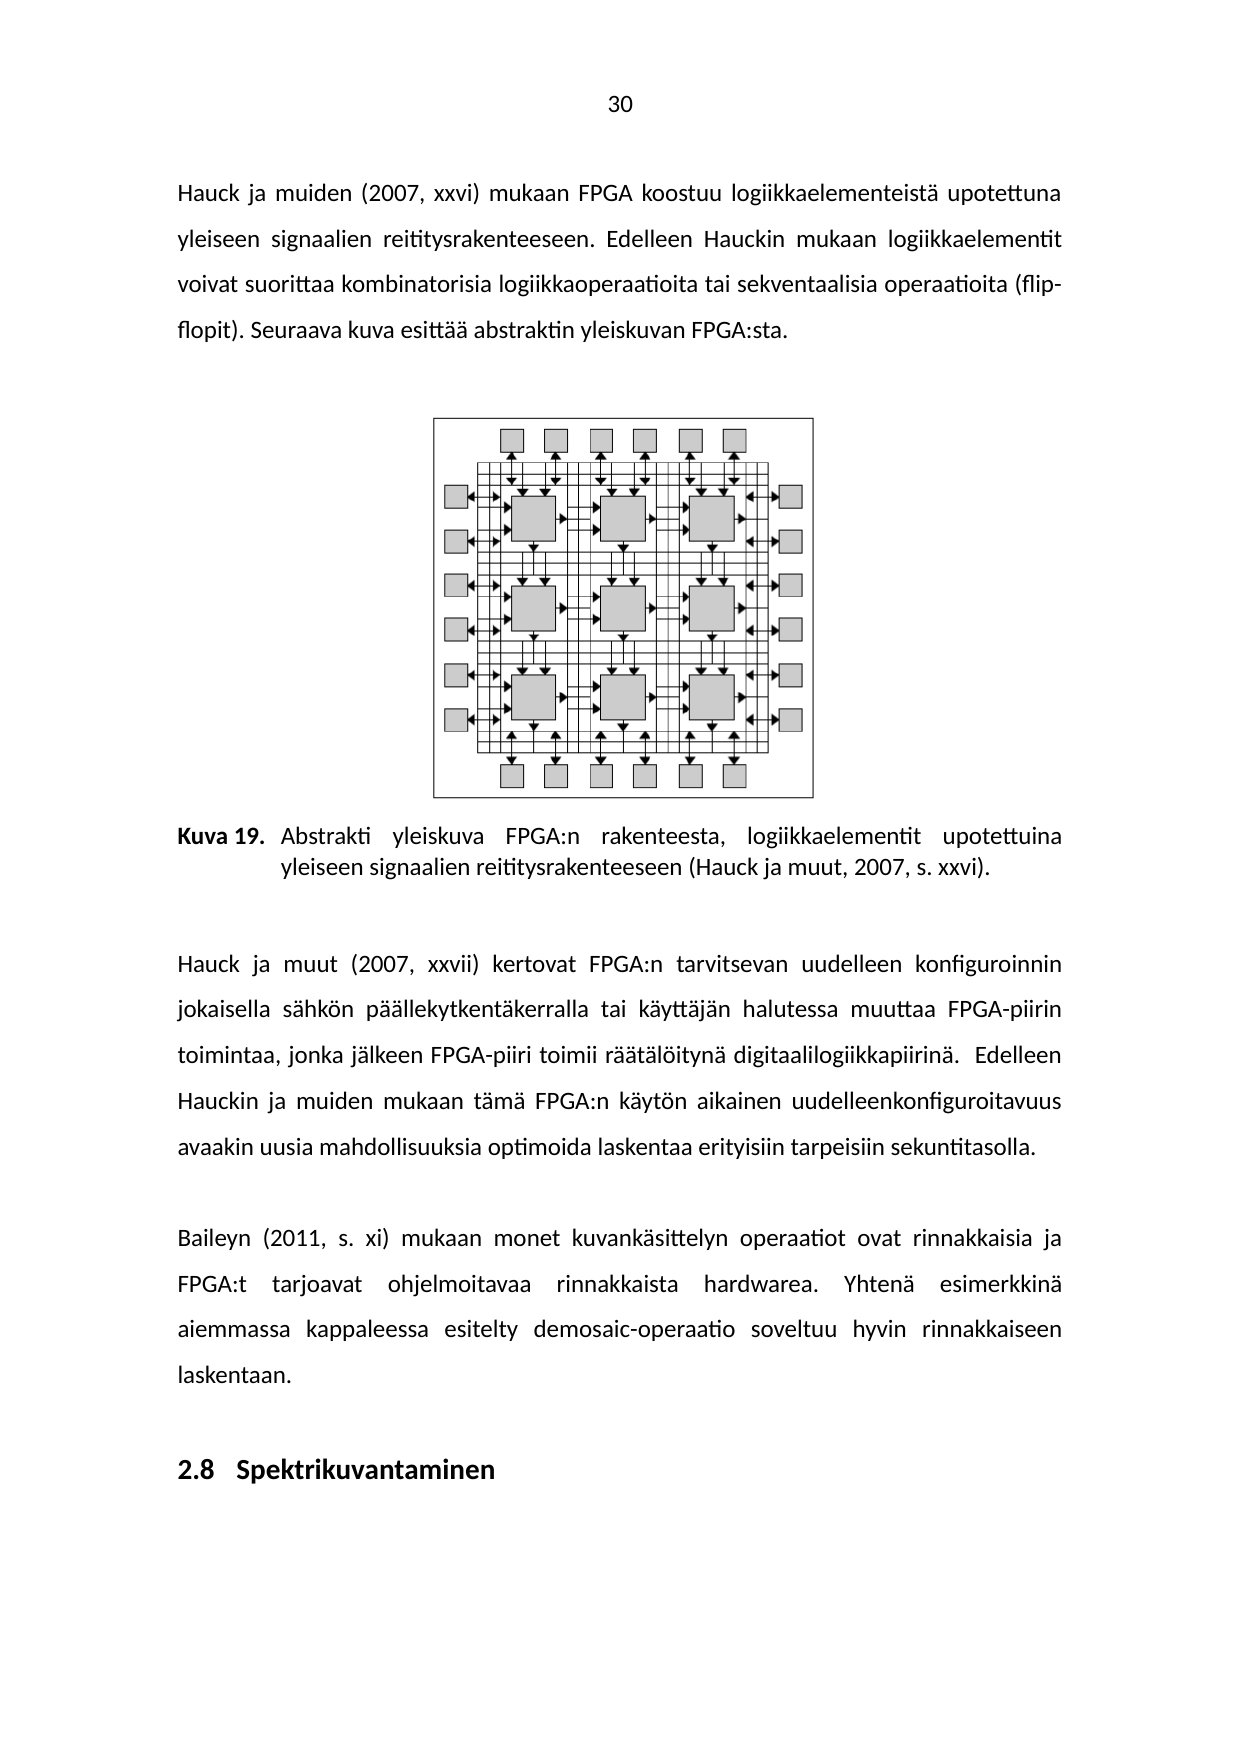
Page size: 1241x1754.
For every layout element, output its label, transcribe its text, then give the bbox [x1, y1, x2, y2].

picture [416, 405, 824, 808]
text Kuva 19. Abstrakti yleiskuva FPGA:n rakenteesta, logiikkaelementit upotettuina yleiseen signaalien reititysrakenteeseen (Hauck ja muut, 2007, s. xxvi). [177, 820, 1063, 881]
text Hauck ja muiden (2007, xxvi) mukaan FPGA koostuu logiikkaelementeistä upotettuna yleiseen signaalien reititysrakenteeseen. Edelleen Hauckin mukaan logiikkaelementit voivat suorittaa kombinatorisia logiikkaoperaatioita tai sekventaalisia operaatioita (flip-flopit). Seuraava kuva esittää abstraktin yleiskuvan FPGA:sta. [177, 177, 1063, 345]
text Baileyn (2011, s. xi) mukaan monet kuvankäsittelyn operaatiot ovat rinnakkaisia ja FPGA:t tarjoavat ohjelmoitavaa rinnakkaista hardwarea. Yhtenä esimerkkinä aiemmassa kappaleessa esitelty demosaic-operaatio soveltuu hyvin rinnakkaiseen laskentaan. [177, 1222, 1063, 1390]
subtitle Spektrikuvantaminen [177, 1451, 1063, 1486]
text Hauck ja muut (2007, xxvii) kertovat FPGA:n tarvitsevan uudelleen konfiguroinnin jokaisella sähkön päällekytkentäkerralla tai käyttäjän halutessa muuttaa FPGA-piirin toimintaa, jonka jälkeen FPGA-piiri toimii räätälöitynä digitaalilogiikkapiirinä. Edelleen Hauckin ja muiden mukaan tämä FPGA:n käytön aikainen uudelleenkonfiguroitavuus avaakin uusia mahdollisuuksia optimoida laskentaa erityisiin tarpeisiin sekuntitasolla. [177, 948, 1063, 1161]
